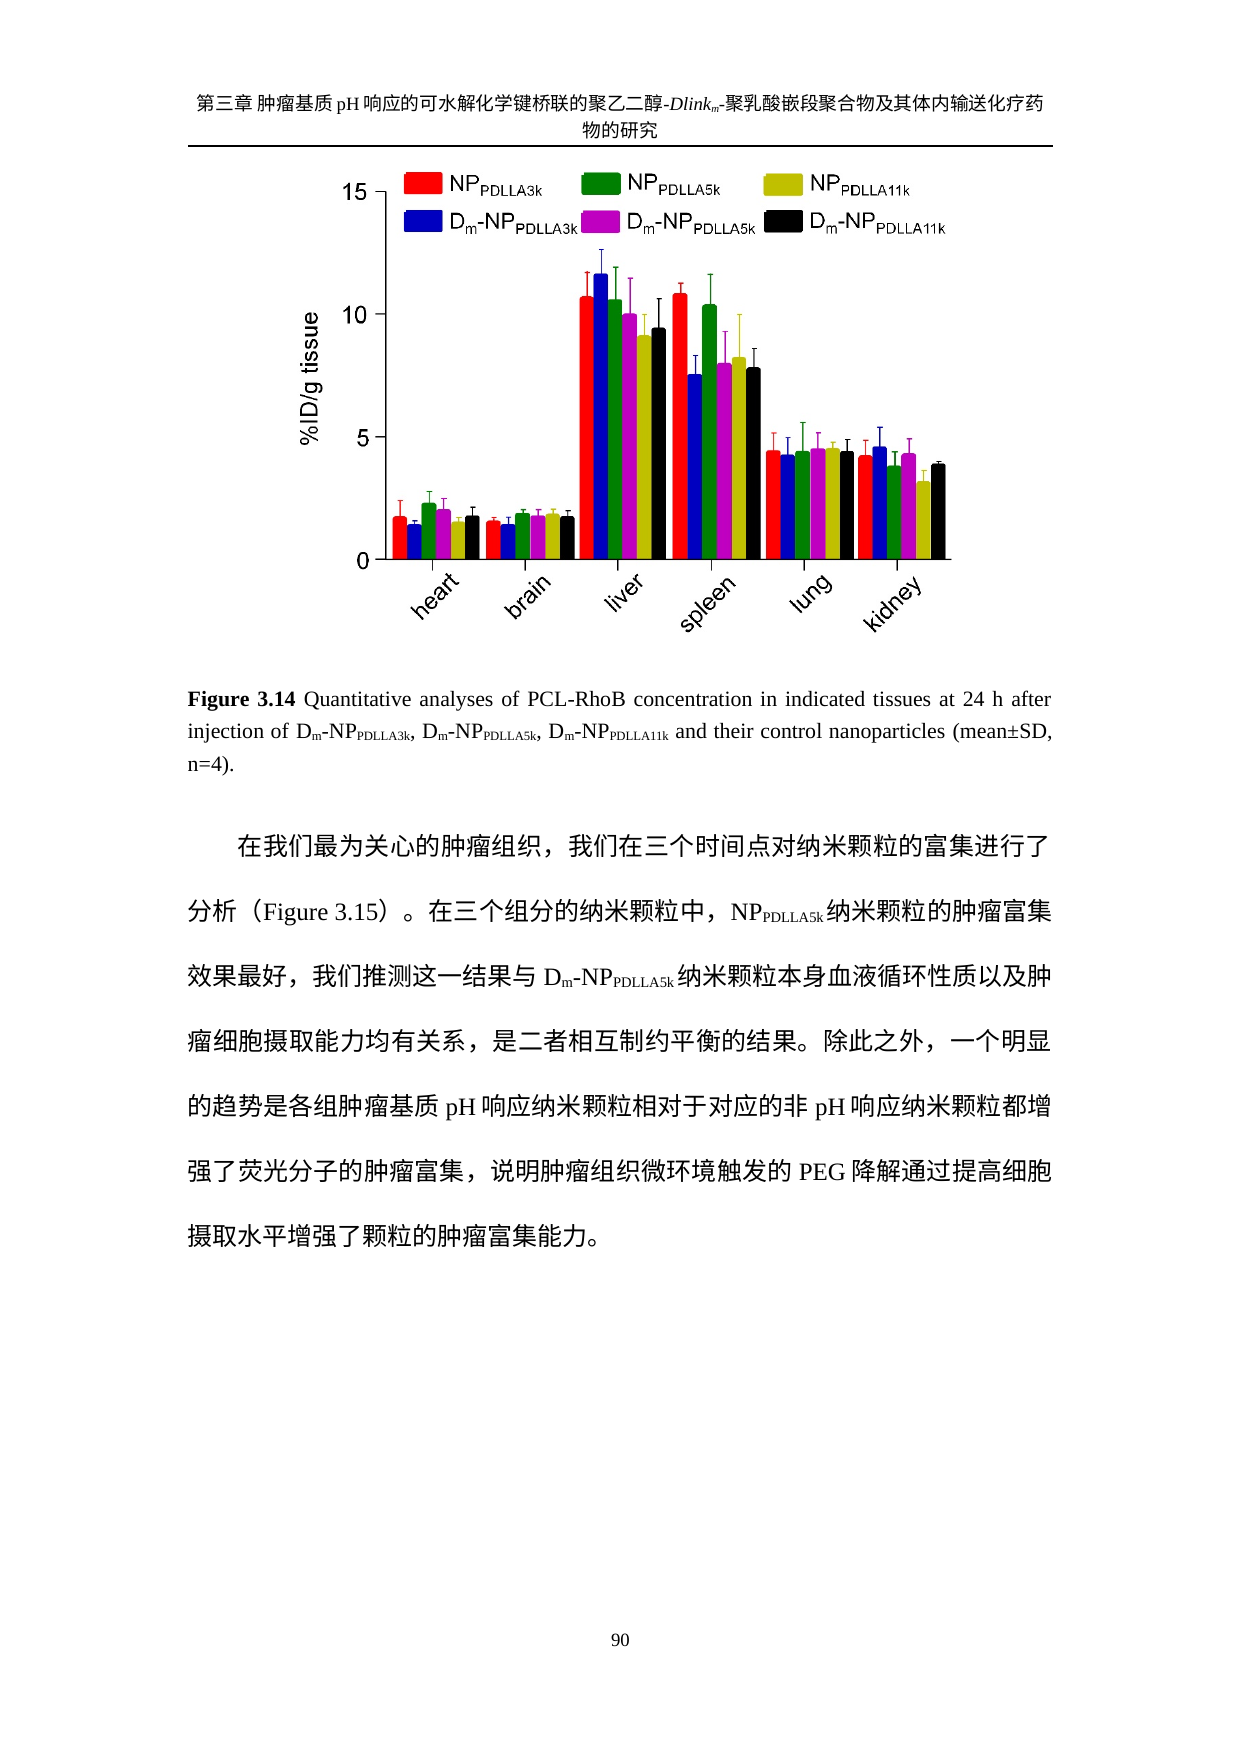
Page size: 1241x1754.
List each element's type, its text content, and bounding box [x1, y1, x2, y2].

picture [286, 161, 954, 658]
text Figure 3.14 Quantitative analyses of PCL-RhoB concentration in indicated tissues at 24 h after injection of Dm-NPPDLLA3k, Dm-NPPDLLA5k, Dm-NPPDLLA11k and their control nanoparticles (mean±SD, n=4). [187, 682, 1053, 779]
text 在我们最为关心的肿瘤组织，我们在三个时间点对纳米颗粒的富集进行了分析（Figure 3.15）。在三个组分的纳米颗粒中，NPPDLLA5k纳米颗粒的肿瘤富集效果最好，我们推测这一结果与Dm-NPPDLLA5k纳米颗粒本身血液循环性质以及肿瘤细胞摄取能力均有关系，是二者相互制约平衡的结果。除此之外，一个明显的趋势是各组肿瘤基质pH响应纳米颗粒相对于对应的非pH响应纳米颗粒都增强了荧光分子的肿瘤富集，说明肿瘤组织微环境触发的PEG降解通过提高细胞摄取水平增强了颗粒的肿瘤富集能力。 [187, 812, 1053, 1267]
